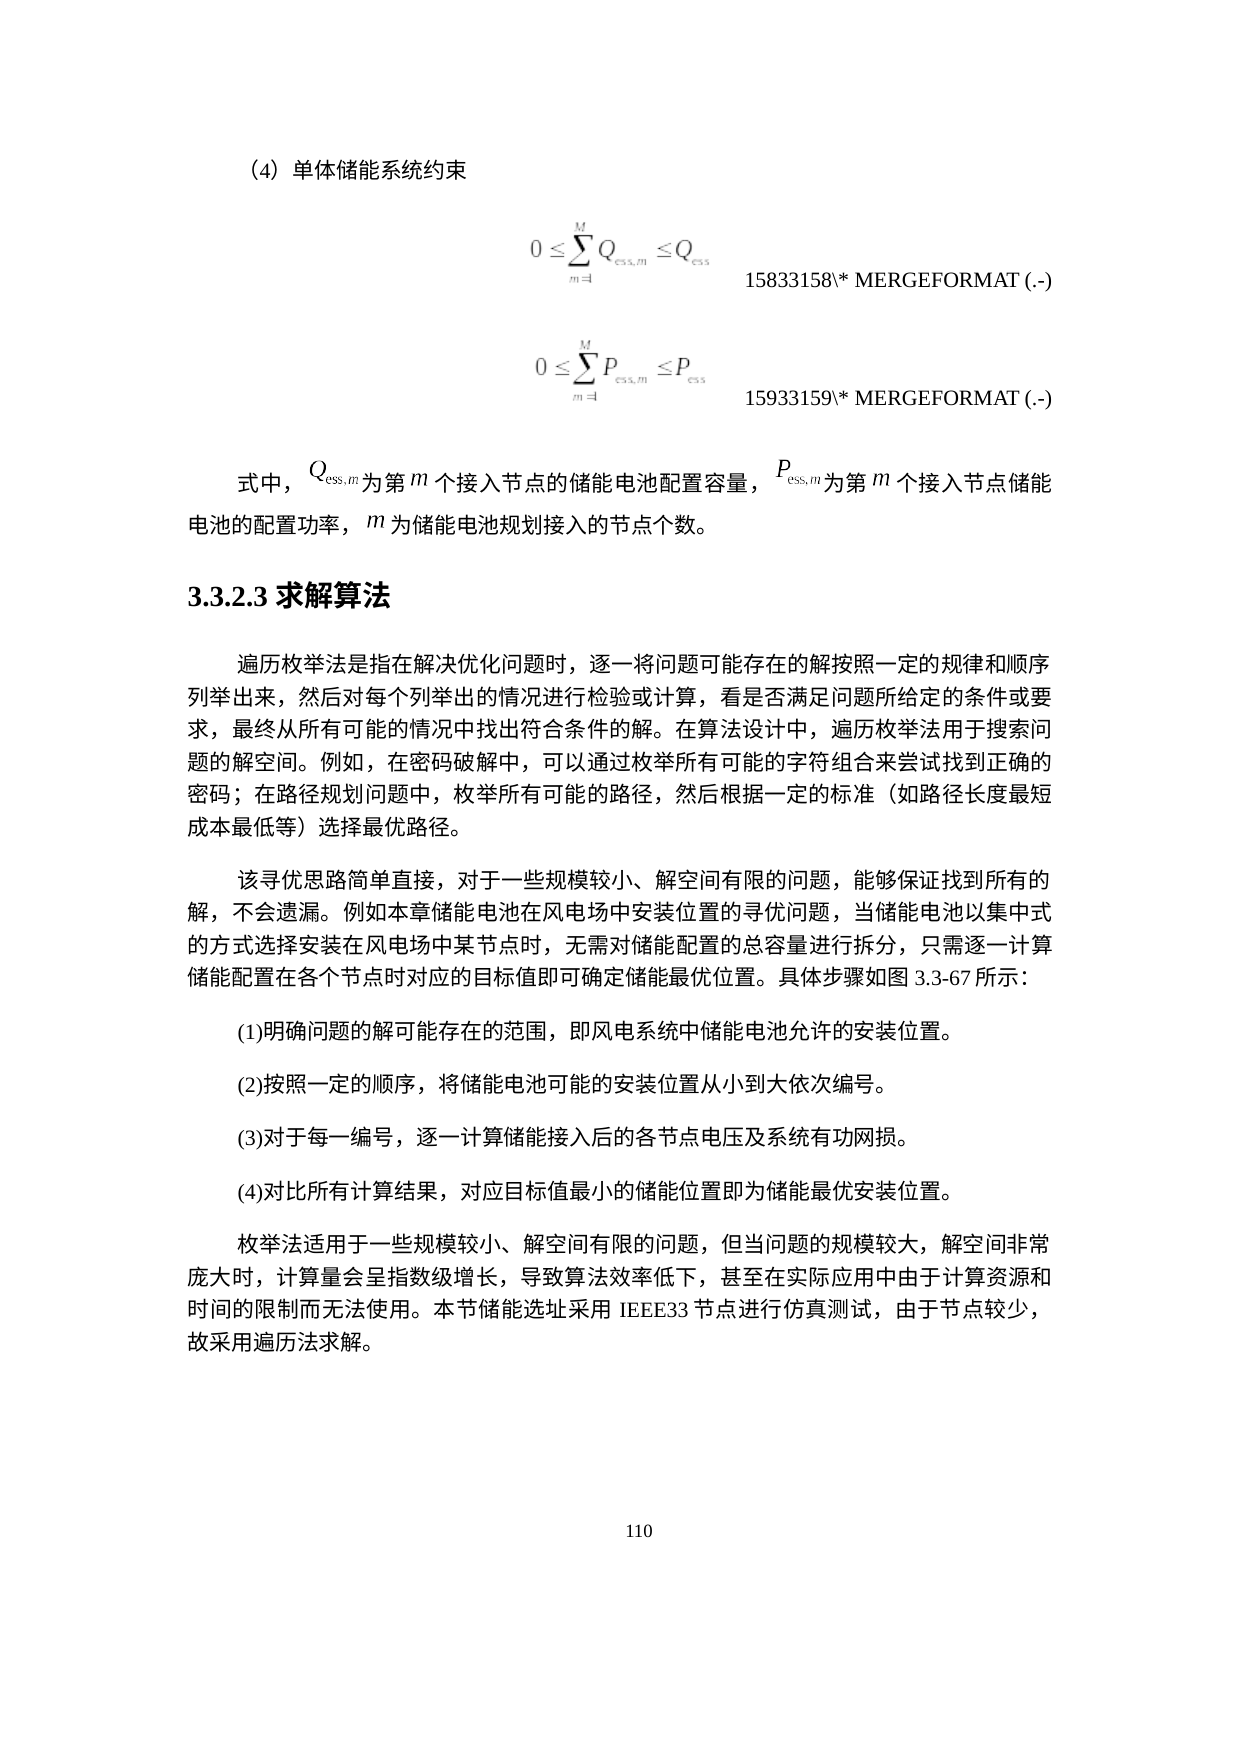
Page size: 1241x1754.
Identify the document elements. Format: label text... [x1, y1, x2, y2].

text (1)明确问题的解可能存在的范围，即风电系统中储能电池允许的安装位置。 [187, 1013, 1053, 1046]
text (4)对比所有计算结果，对应目标值最小的储能位置即为储能最优安装位置。 [187, 1173, 1053, 1206]
text （4）单体储能系统约束 [187, 152, 1053, 185]
text 式中，为第个接入节点的储能电池配置容量，为第个接入节点储能电池的配置功率，为储能电池规划接入的节点个数。 [187, 442, 1053, 540]
text (3)对于每一编号，逐一计算储能接入后的各节点电压及系统有功网损。 [187, 1120, 1053, 1152]
text 枚举法适用于一些规模较小、解空间有限的问题，但当问题的规模较大，解空间非常庞大时，计算量会呈指数级增长，导致算法效率低下，甚至在实际应用中由于计算资源和时间的限制而无法使用。本节储能选址采用IEEE33节点进行仿真测试，由于节点较少，故采用遍历法求解。 [187, 1227, 1053, 1357]
text (2)按照一定的顺序，将储能电池可能的安装位置从小到大依次编号。 [187, 1067, 1053, 1099]
text 遍历枚举法是指在解决优化问题时，逐一将问题可能存在的解按照一定的规律和顺序列举出来，然后对每个列举出的情况进行检验或计算，看是否满足问题所给定的条件或要求，最终从所有可能的情况中找出符合条件的解。在算法设计中，遍历枚举法用于搜索问题的解空间。例如，在密码破解中，可以通过枚举所有可能的字符组合来尝试找到正确的密码；在路径规划问题中，枚举所有可能的路径，然后根据一定的标准（如路径长度最短、成本最低等）选择最优路径。 [187, 647, 1053, 842]
subtitle 求解算法 [187, 561, 1053, 626]
